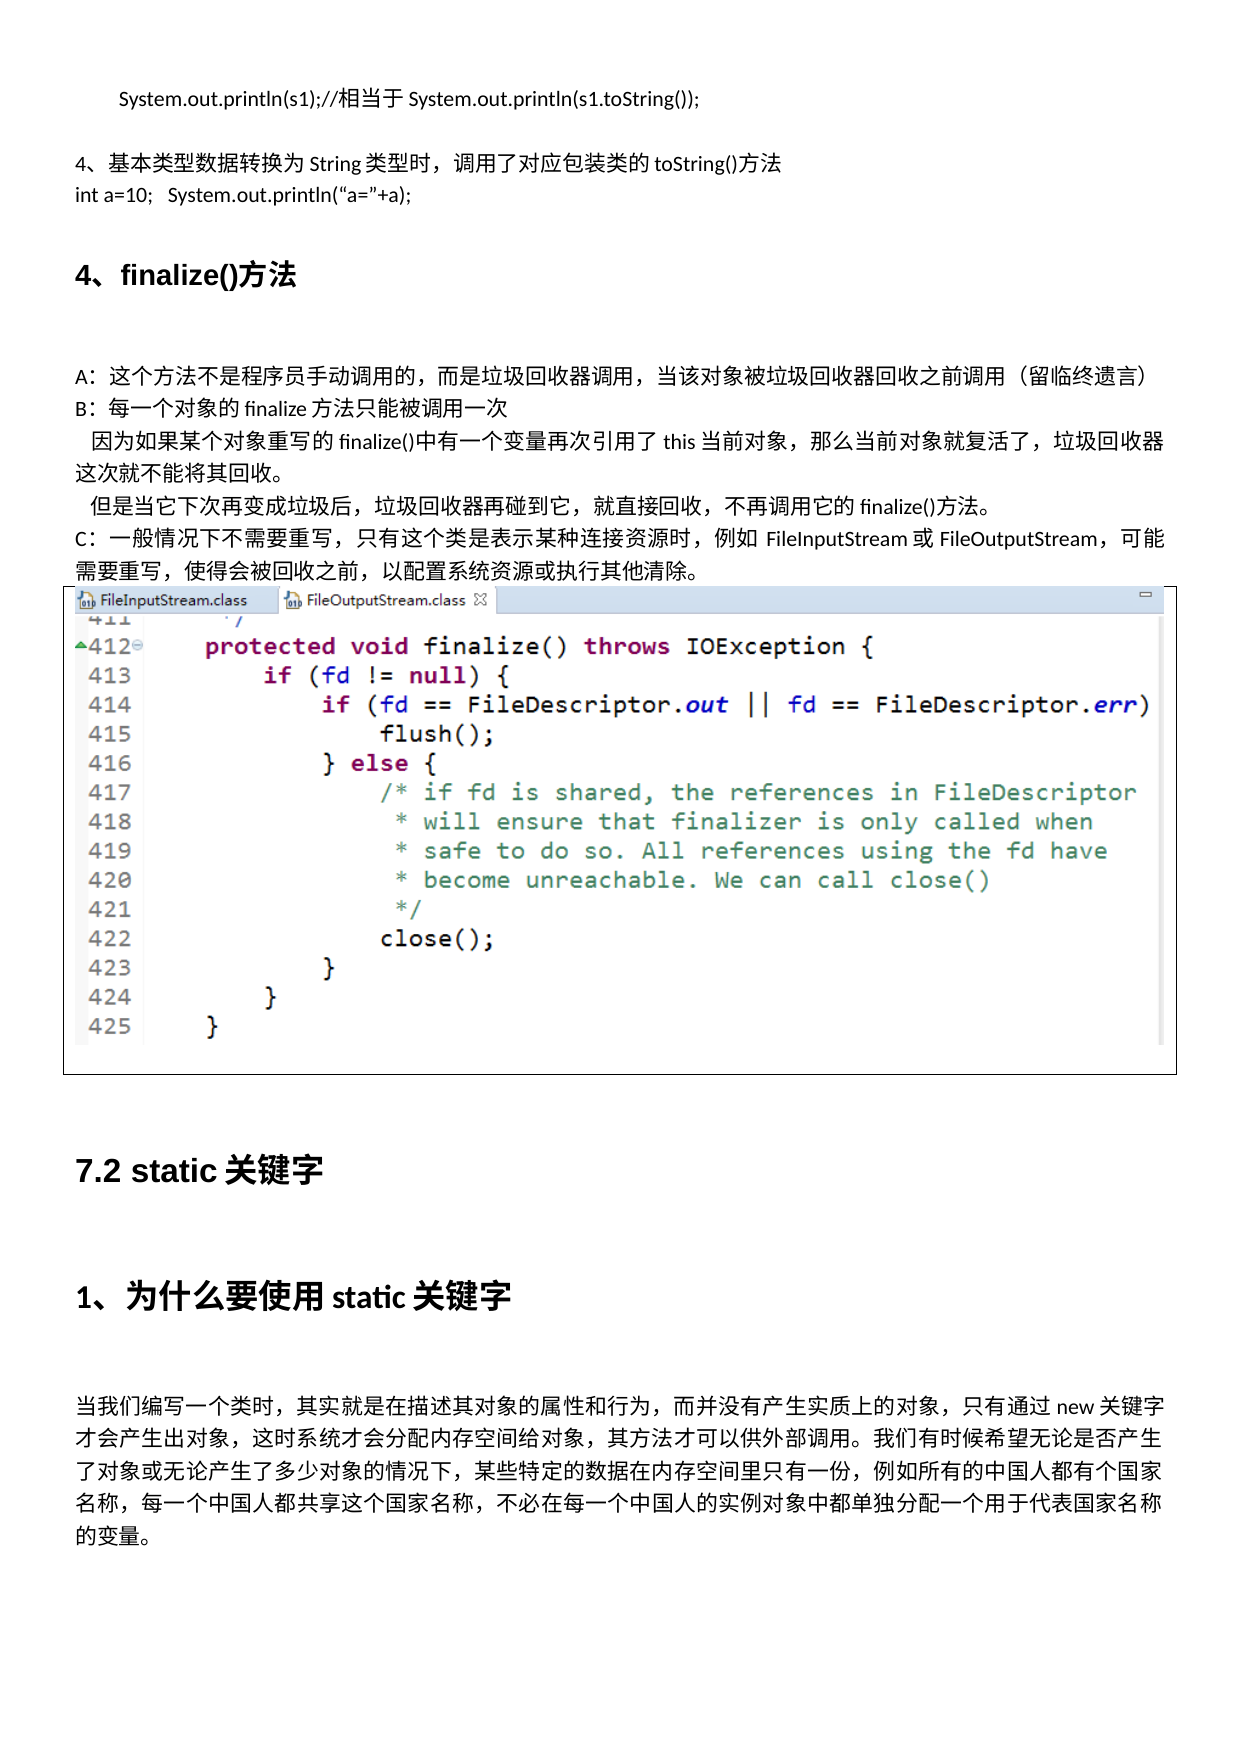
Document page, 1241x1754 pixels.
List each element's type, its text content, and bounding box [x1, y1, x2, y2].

table_header [64, 587, 1176, 1074]
picture [75, 586, 1164, 1045]
text A：这个方法不是程序员手动调用的，而是垃圾回收器调用，当该对象被垃圾回收器回收之前调用（留临终遗言） [75, 358, 1165, 391]
text int a=10; System.out.println(“a=”+a); [75, 178, 1165, 211]
text 因为如果某个对象重写的finalize()中有一个变量再次引用了this当前对象，那么当前对象就复活了，垃圾回收器这次就不能将其回收。 [75, 423, 1165, 488]
subtitle 1、为什么要使用static关键字 [75, 1262, 1165, 1327]
subtitle 7.2 static关键字 [75, 1135, 1165, 1200]
text 当我们编写一个类时，其实就是在描述其对象的属性和行为，而并没有产生实质上的对象，只有通过new关键字才会产生出对象，这时系统才会分配内存空间给对象，其方法才可以供外部调用。我们有时候希望无论是否产生了对象或无论产生了多少对象的情况下，某些特定的数据在内存空间里只有一份，例如所有的中国人都有个国家名称，每一个中国人都共享这个国家名称，不必在每一个中国人的实例对象中都单独分配一个用于代表国家名称的变量。 [75, 1388, 1165, 1551]
text 但是当它下次再变成垃圾后，垃圾回收器再碰到它，就直接回收，不再调用它的finalize()方法。 [75, 488, 1165, 521]
text System.out.println(s1);//相当于System.out.println(s1.toString()); [75, 81, 1165, 113]
text 4、基本类型数据转换为String类型时，调用了对应包装类的toString()方法 [75, 146, 1165, 178]
text C：一般情况下不需要重写，只有这个类是表示某种连接资源时，例如FileInputStream或FileOutputStream，可能需要重写，使得会被回收之前，以配置系统资源或执行其他清除。 [75, 521, 1165, 586]
subtitle 4、finalize()方法 [75, 240, 1165, 305]
text B：每一个对象的finalize方法只能被调用一次 [75, 391, 1165, 423]
